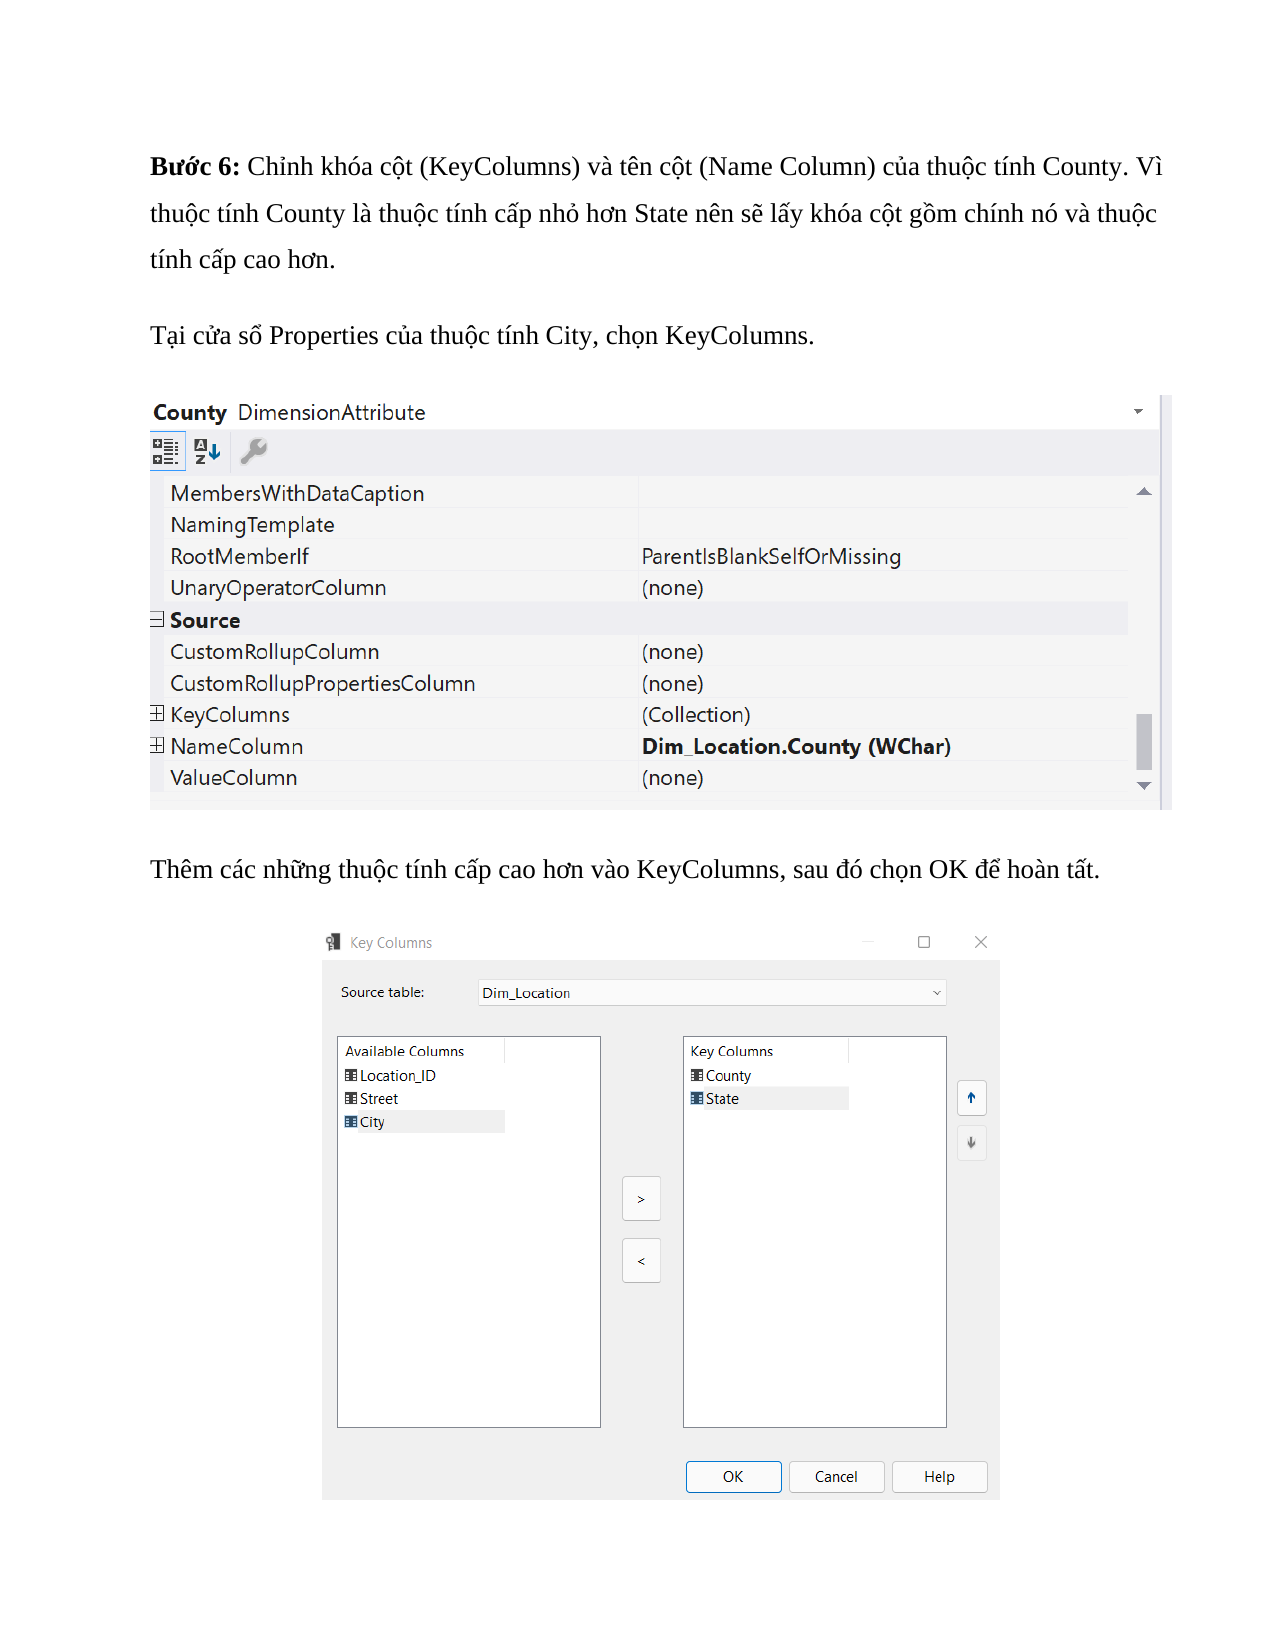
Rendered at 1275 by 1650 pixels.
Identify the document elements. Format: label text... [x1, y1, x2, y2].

text Bước 6: Chỉnh khóa cột (KeyColumns) và tên cột (Name Column) của thuộc tính County. Vì thuộc tính County là thuộc tính cấp nhỏ hơn State nên sẽ lấy khóa cột gồm chính nó và thuộc tính cấp cao hơn. [150, 150, 1172, 274]
picture [322, 928, 1000, 1500]
text Tại cửa sổ Properties của thuộc tính City, chọn KeyColumns. [150, 319, 1172, 350]
picture [150, 395, 1172, 810]
text Thêm các những thuộc tính cấp cao hơn vào KeyColumns, sau đó chọn OK để hoàn tất. [150, 853, 1172, 884]
